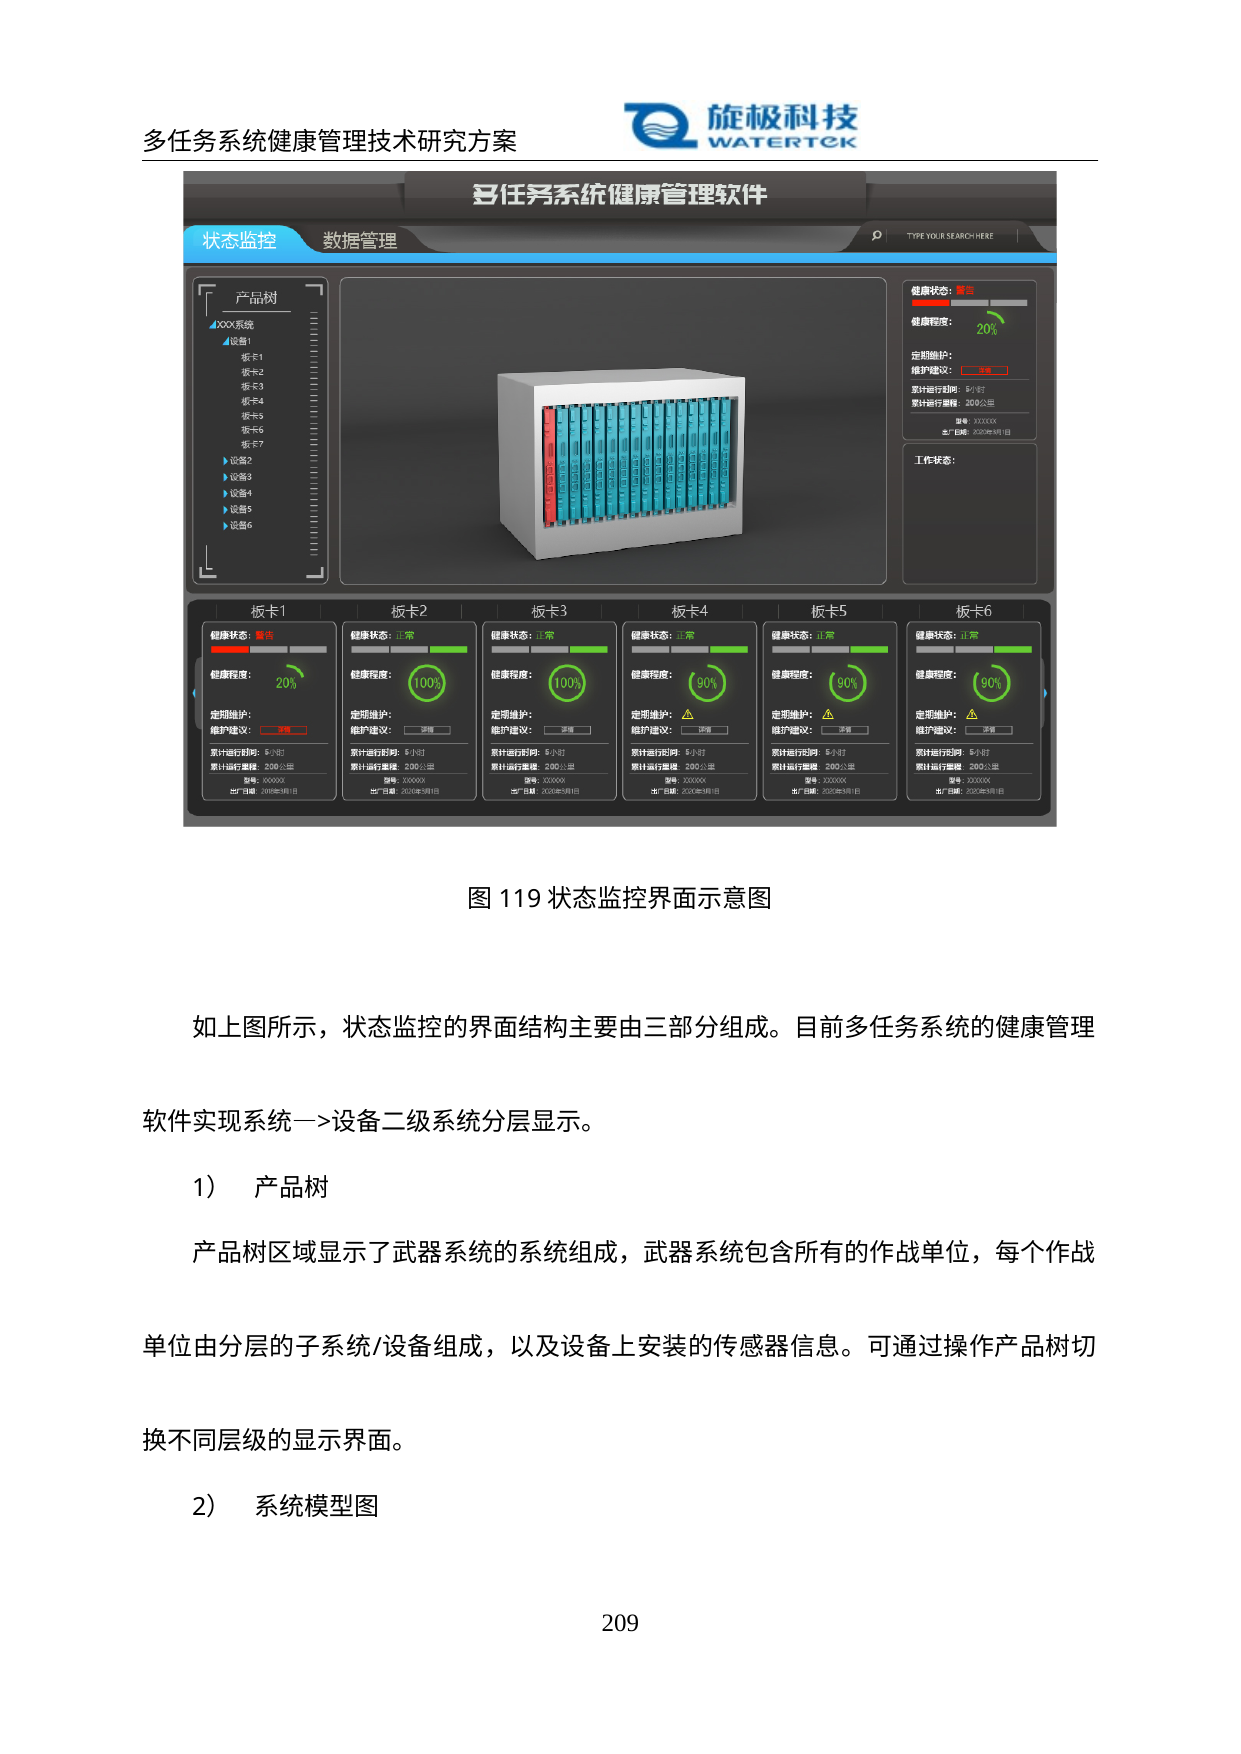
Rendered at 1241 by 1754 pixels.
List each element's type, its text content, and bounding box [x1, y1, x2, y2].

list 产品树 [192, 1167, 1098, 1203]
list 状态监控界面示意图 [142, 863, 1098, 931]
text 如上图所示，状态监控的界面结构主要由三部分组成。目前多任务系统的健康管理软件实现系统—>设备二级系统分层显示。 [142, 992, 1098, 1153]
picture [623, 100, 861, 151]
list 系统模型图 [192, 1486, 1098, 1522]
picture [183, 171, 1057, 827]
text 产品树区域显示了武器系统的系统组成，武器系统包含所有的作战单位，每个作战单位由分层的子系统/设备组成，以及设备上安装的传感器信息。可通过操作产品树切换不同层级的显示界面。 [142, 1217, 1098, 1472]
